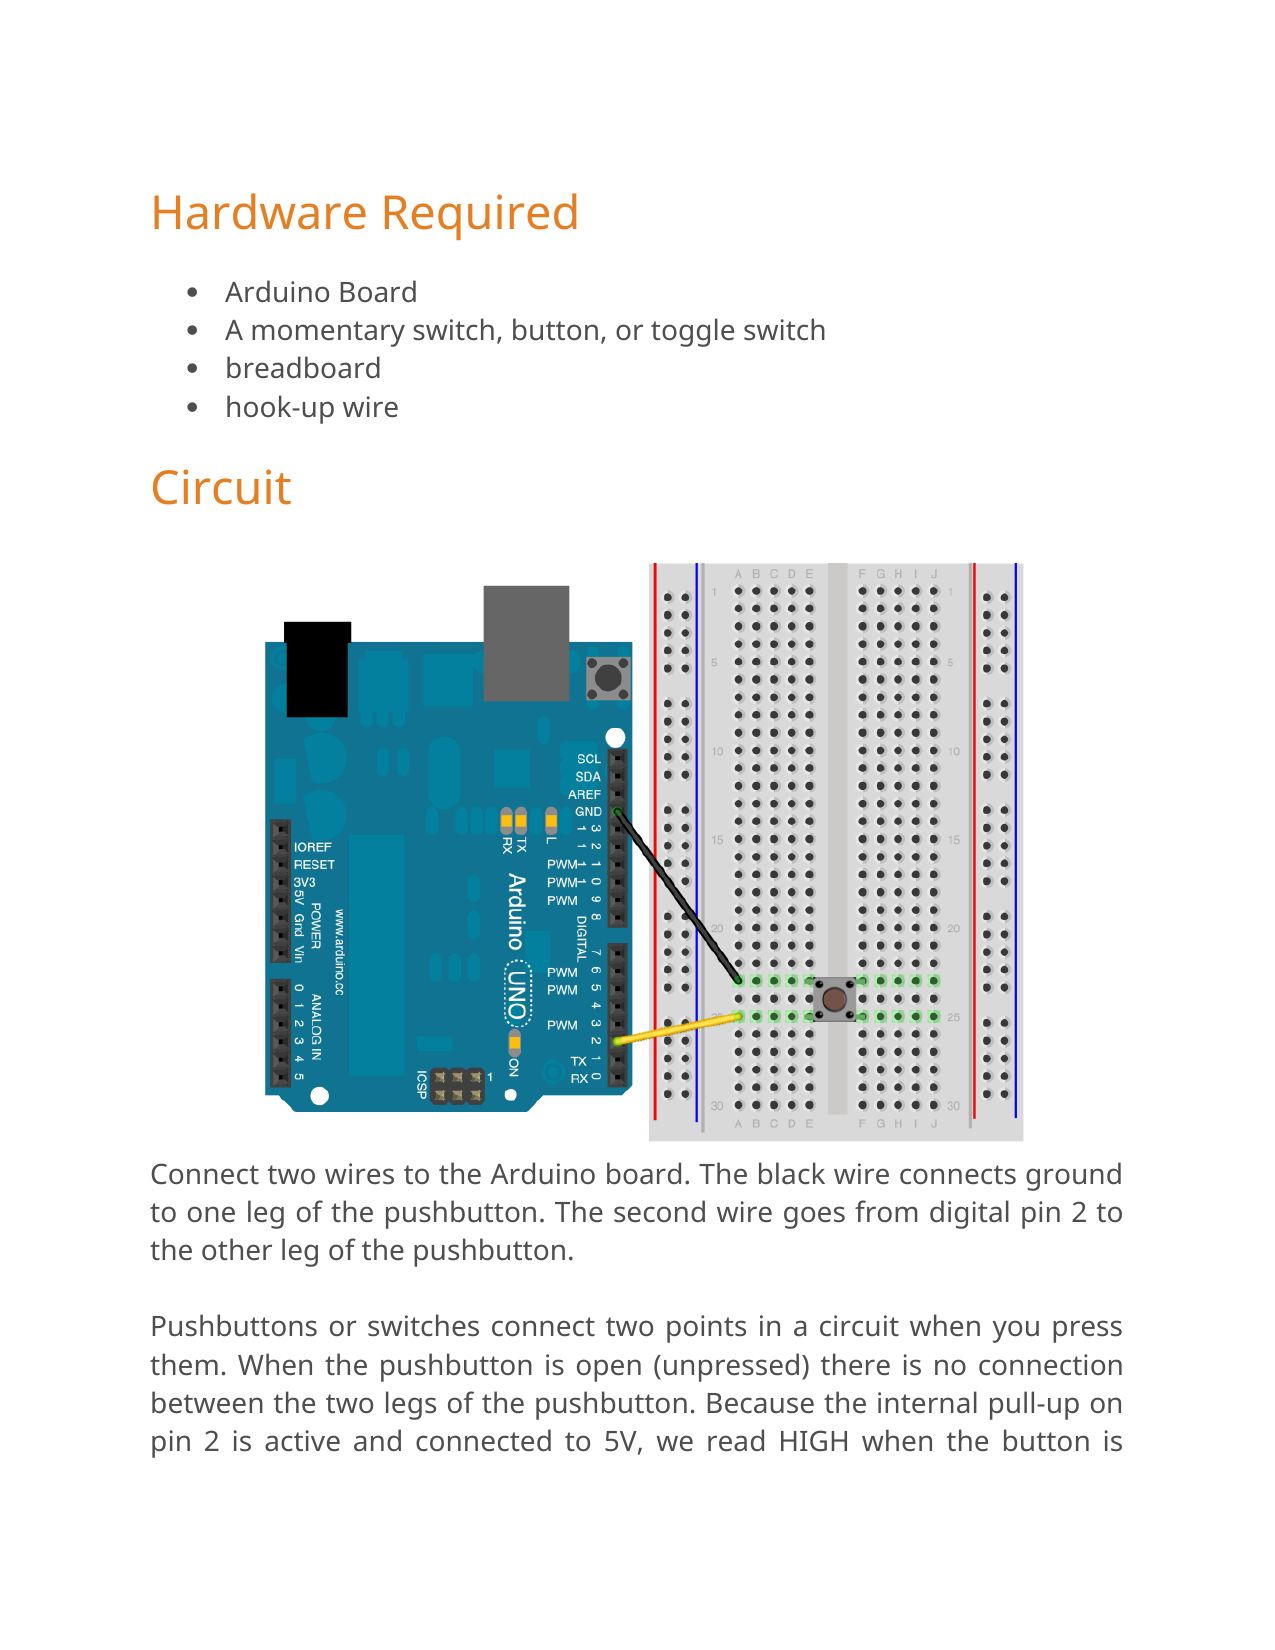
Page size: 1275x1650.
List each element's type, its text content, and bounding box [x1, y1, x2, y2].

list breadboard [187, 349, 1125, 387]
text Circuit [150, 455, 1125, 518]
text Hardware Required [150, 179, 1125, 243]
picture [238, 547, 1037, 1154]
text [150, 1306, 1125, 1460]
list hook-up wire [187, 387, 1125, 426]
text Connect two wires to the Arduino board. The black wire connects ground to one leg of the pushbutton. The second wire goes from digital pin 2 to the other leg of the pushbutton. [150, 1154, 1125, 1269]
list Arduino Board [187, 272, 1125, 311]
list A momentary switch, button, or toggle switch [187, 311, 1125, 349]
